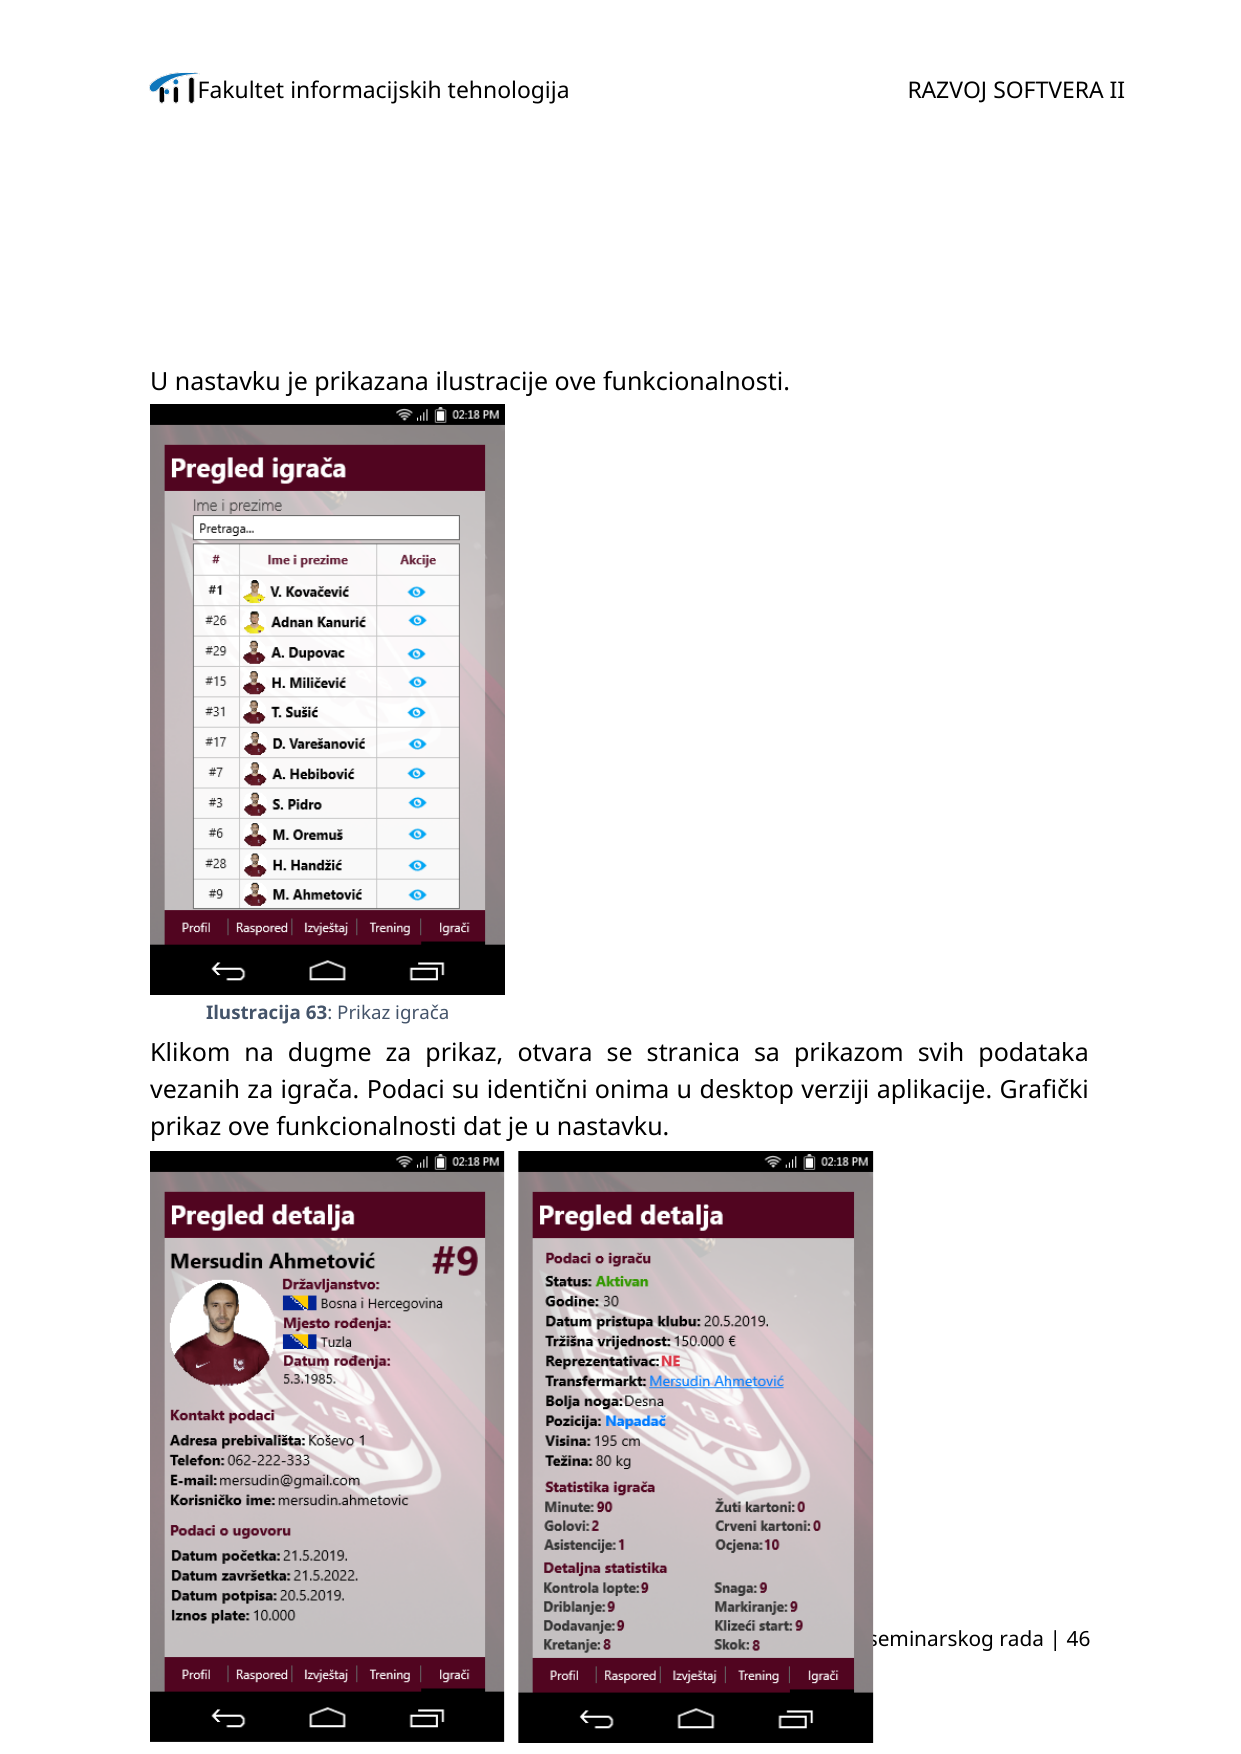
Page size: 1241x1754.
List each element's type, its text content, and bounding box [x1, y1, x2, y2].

text Klikom na dugme za prikaz, otvara se stranica sa prikazom svih podataka vezanih za igrača. Podaci su identični onima u desktop verziji aplikacije. Grafički prikaz ove funkcionalnosti dat je u nastavku. [150, 1034, 1090, 1142]
picture [150, 404, 505, 995]
picture [150, 1151, 505, 1743]
picture [518, 1151, 874, 1743]
text U nastavku je prikazana ilustracije ove funkcionalnosti. [150, 364, 1090, 398]
picture [148, 71, 200, 104]
